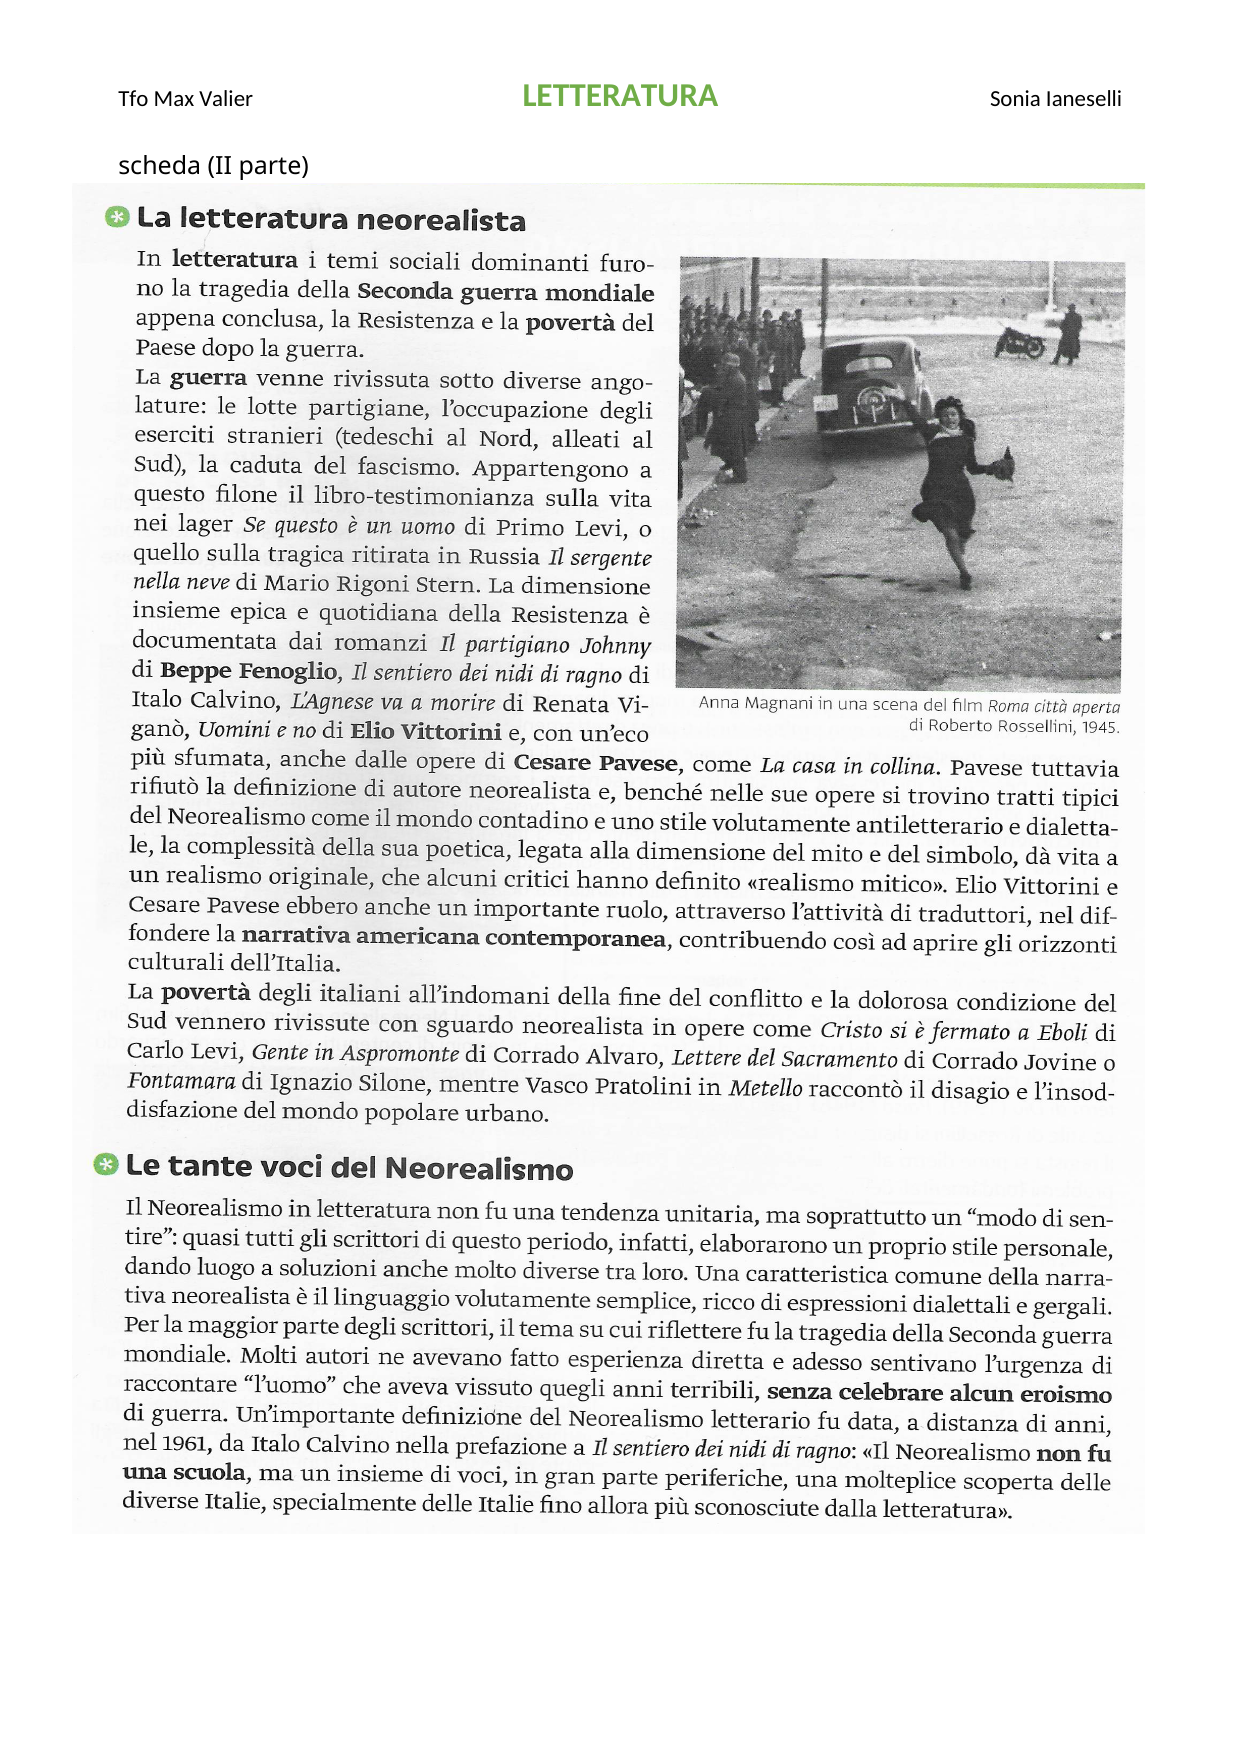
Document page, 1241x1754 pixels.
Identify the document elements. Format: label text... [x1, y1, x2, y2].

text scheda (II parte) [118, 148, 1122, 182]
